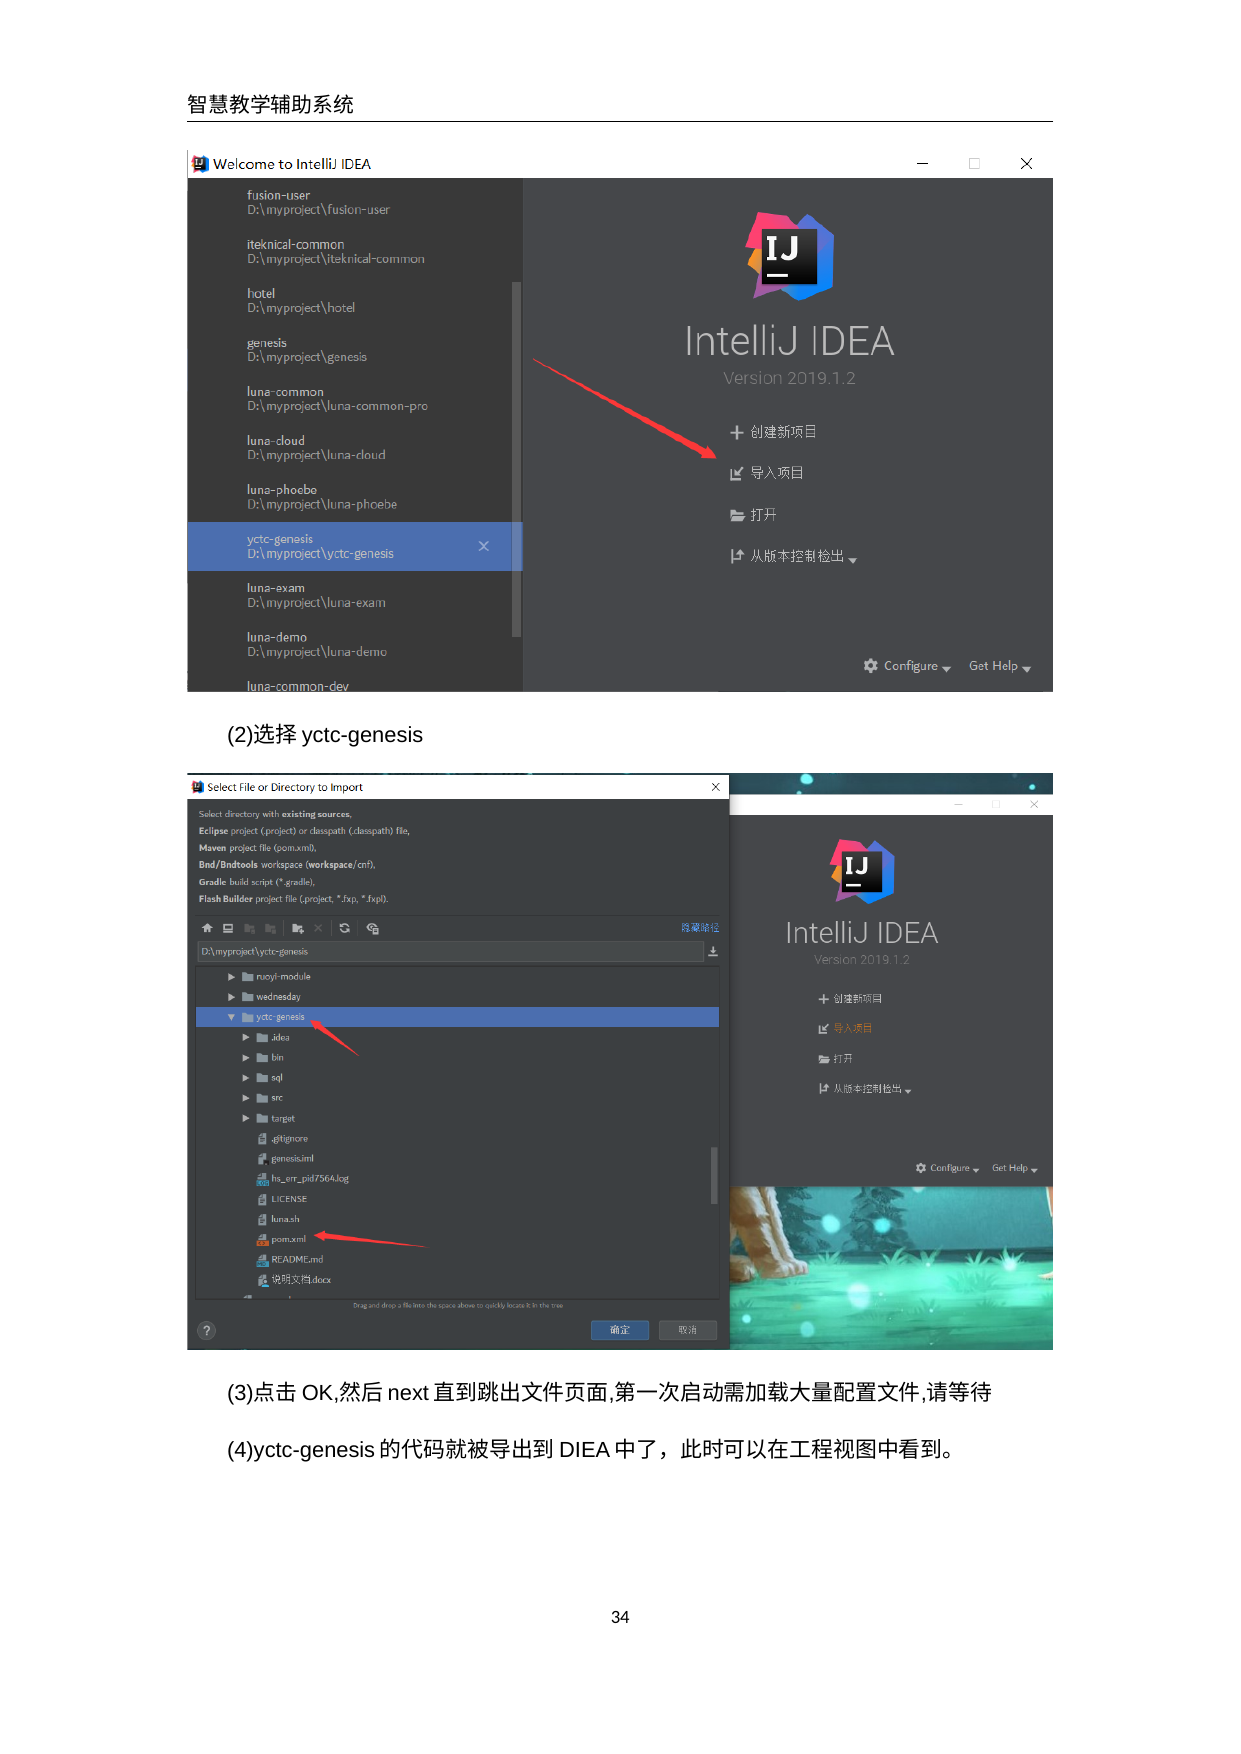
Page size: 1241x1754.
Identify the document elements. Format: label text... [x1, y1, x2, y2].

text (3)点击OK,然后next直到跳出文件页面,第一次启动需加载大量配置文件,请等待 [187, 1375, 1053, 1407]
picture [187, 773, 1053, 1350]
picture [187, 150, 1053, 692]
text (2)选择yctc-genesis [187, 717, 1053, 748]
text (4)yctc-genesis的代码就被导出到DIEA中了，此时可以在工程视图中看到。 [187, 1432, 1053, 1463]
